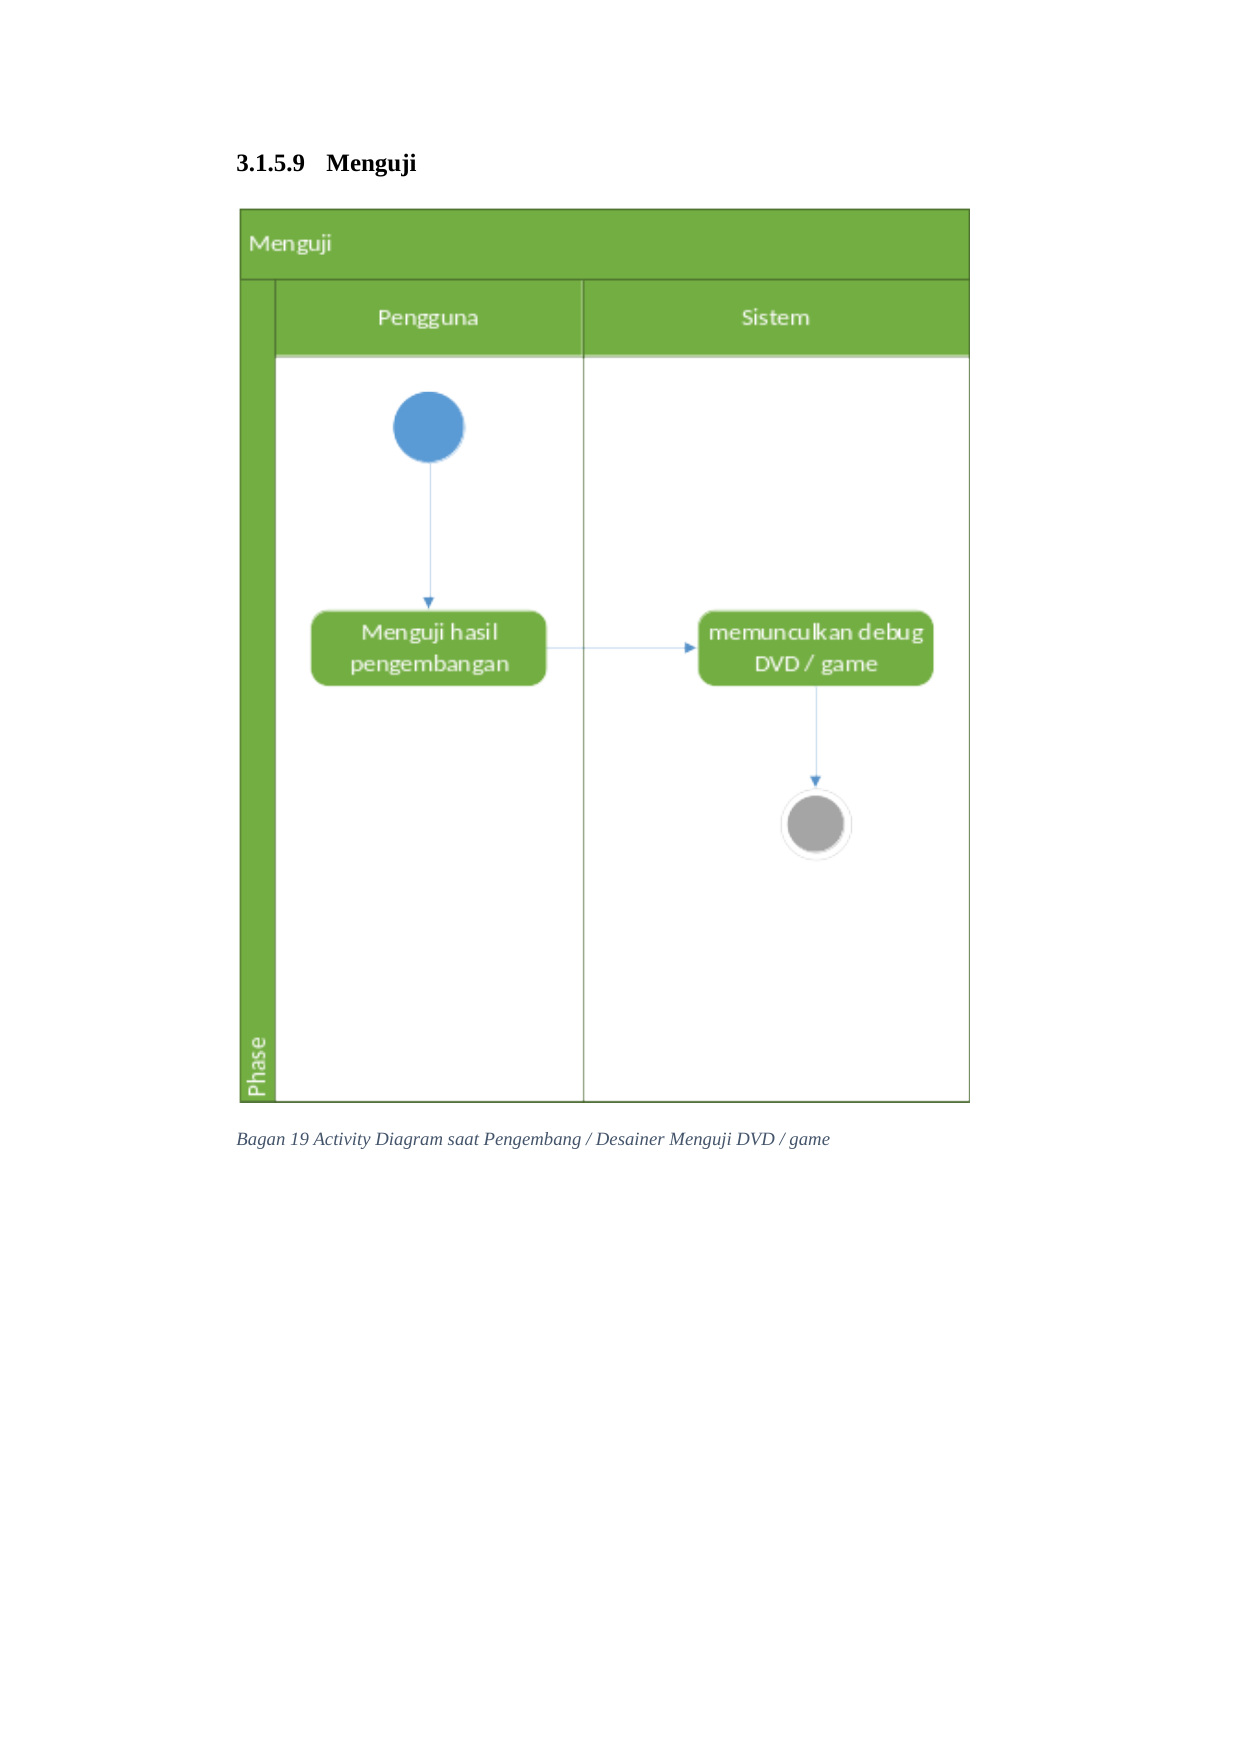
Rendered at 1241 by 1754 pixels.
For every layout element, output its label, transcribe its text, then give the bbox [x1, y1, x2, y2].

subtitle Menguji [236, 148, 1092, 176]
text Bagan 19 Activity Diagram saat Pengembang / Desainer Menguji DVD / game [236, 1128, 1092, 1149]
